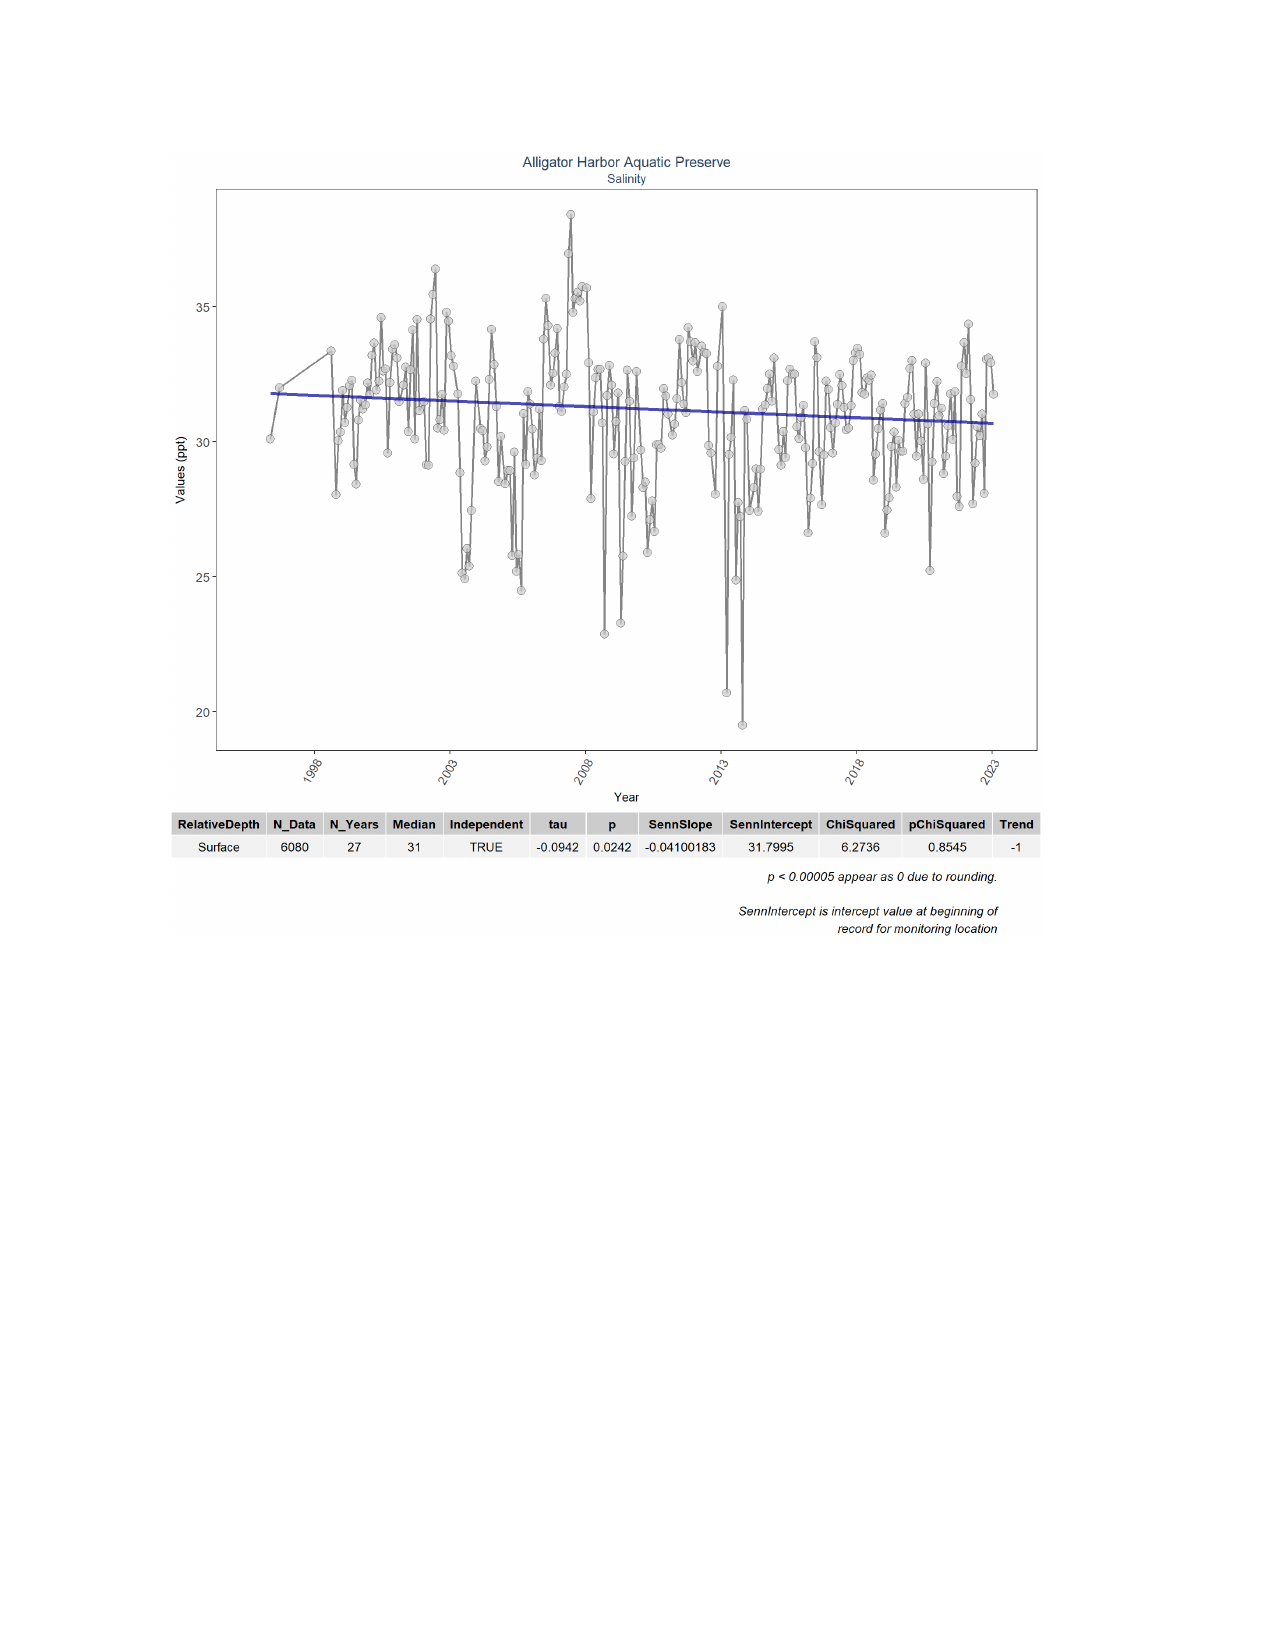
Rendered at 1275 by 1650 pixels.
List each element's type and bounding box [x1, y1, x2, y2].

picture [168, 150, 1044, 938]
